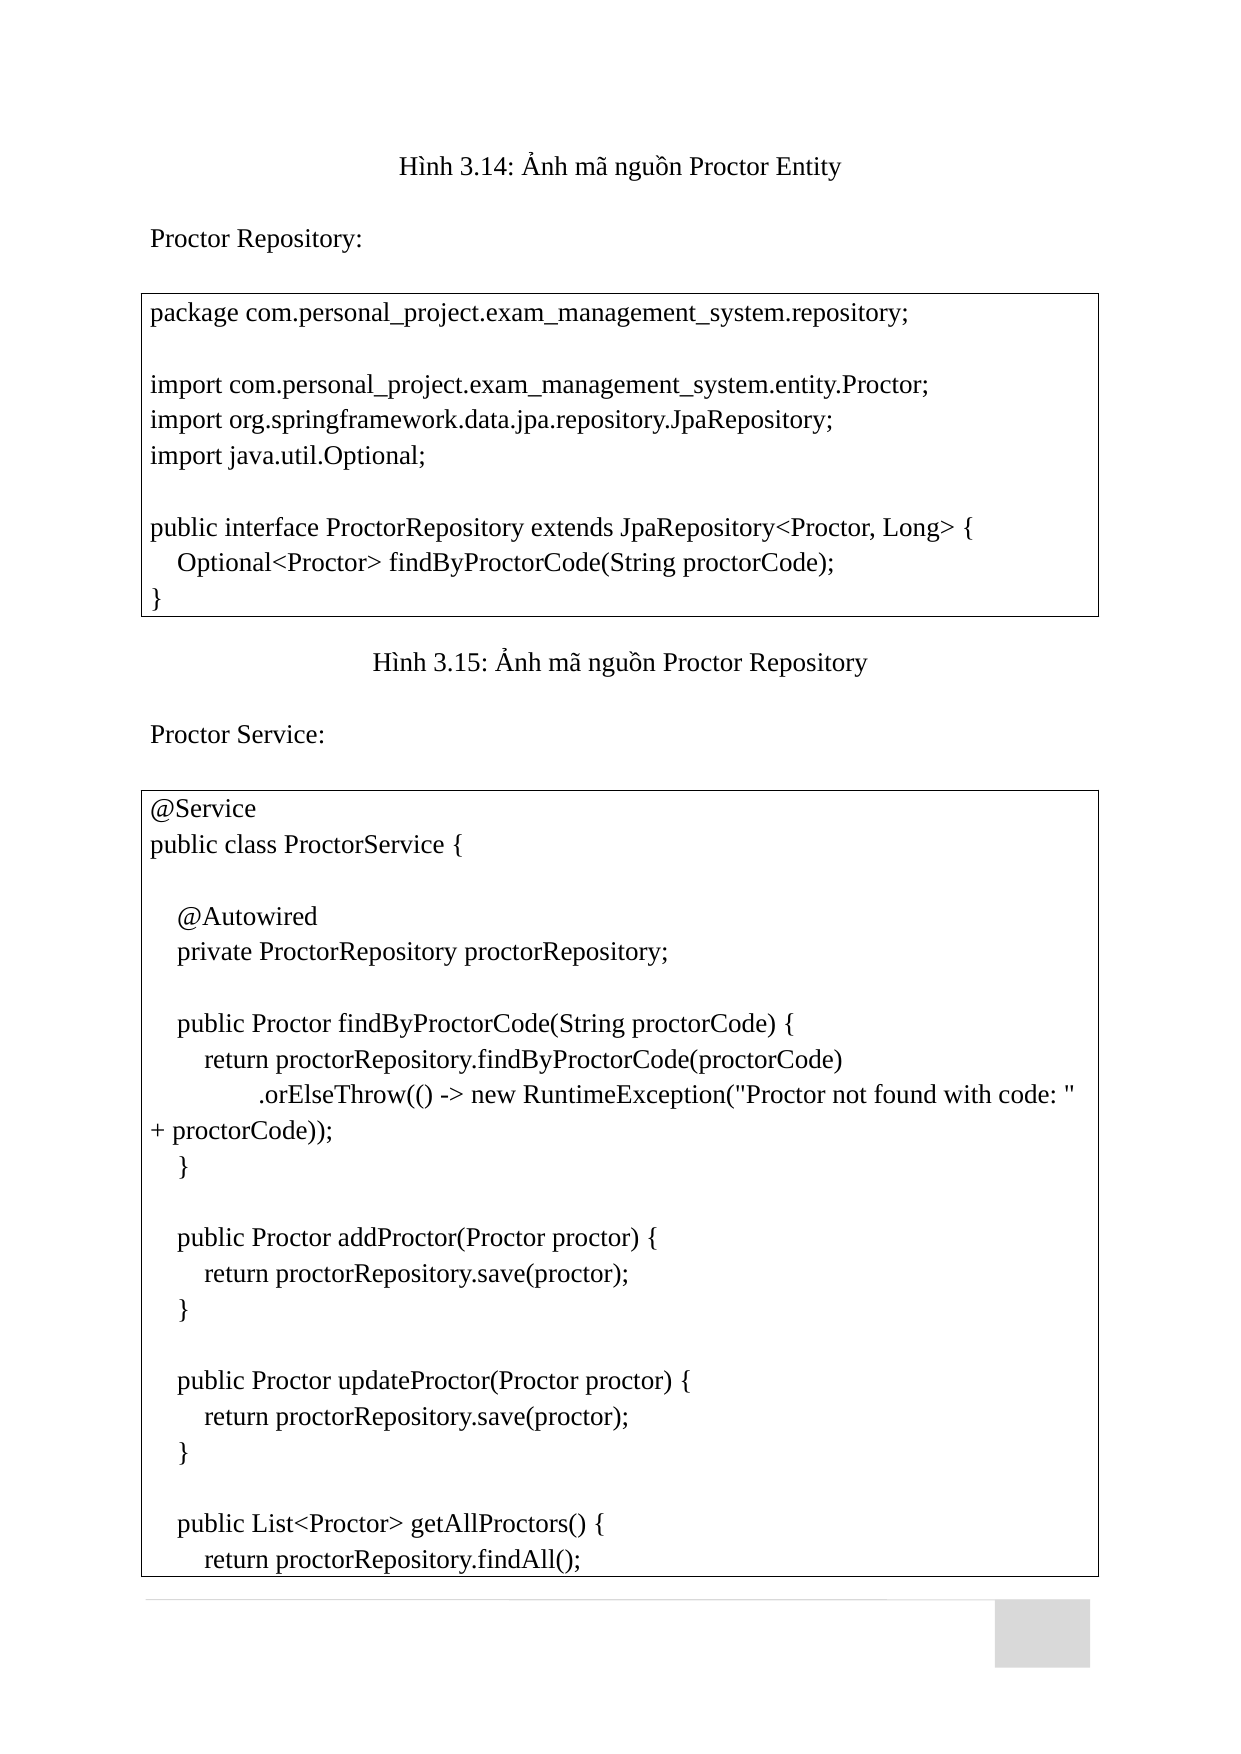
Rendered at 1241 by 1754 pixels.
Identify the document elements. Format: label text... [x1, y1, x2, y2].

text package com.personal_project.exam_management_system.repository; import com.personal_project.exam_management_system.entity.Proctor; import org.springframework.data.jpa.repository.JpaRepository; import java.util.Optional; public interface ProctorRepository extends JpaRepository<Proctor, Long> { Optional<Proctor> findByProctorCode(String proctorCode); } [142, 294, 1098, 616]
text Hình 3.15: Ảnh mã nguồn Proctor Repository [150, 646, 1090, 677]
text Proctor Service: [150, 718, 1090, 749]
text Proctor Repository: [150, 222, 1090, 253]
text Hình 3.14: Ảnh mã nguồn Proctor Entity [150, 150, 1090, 181]
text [142, 791, 1098, 1576]
